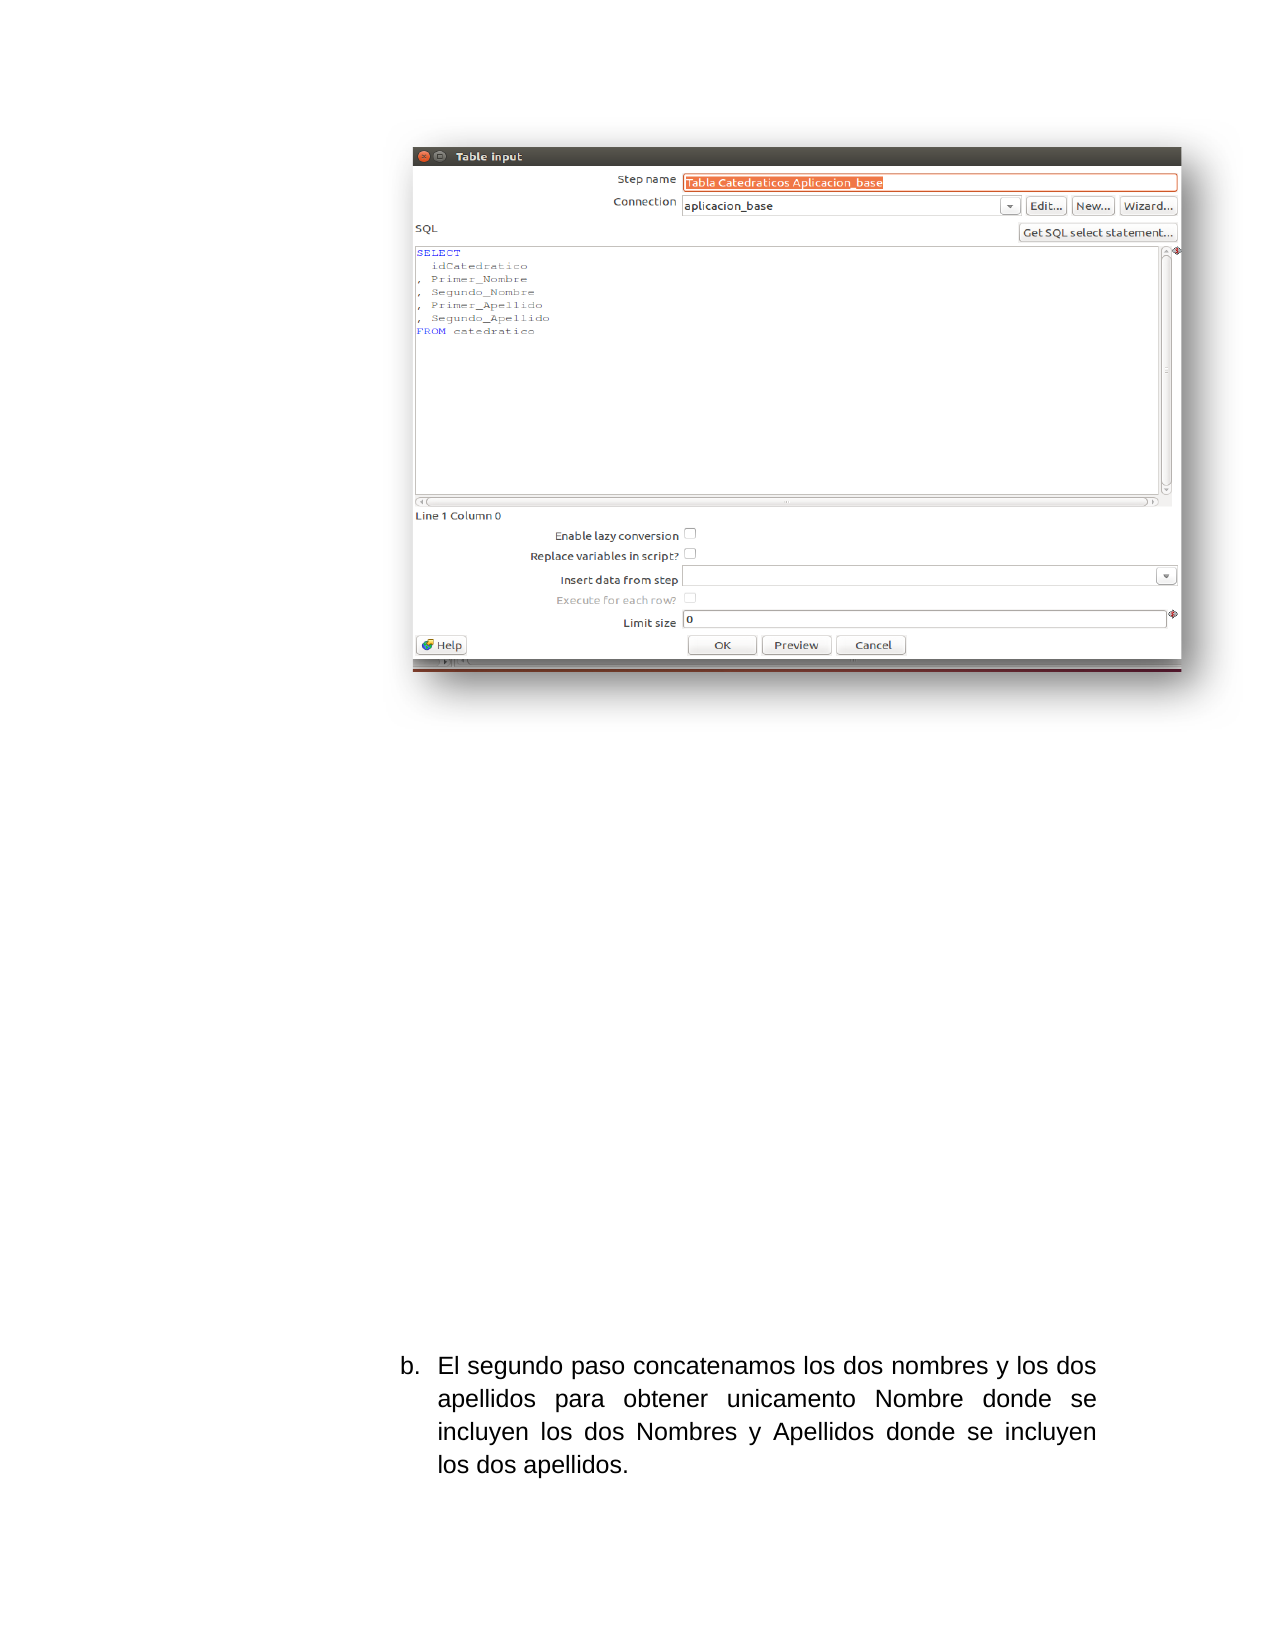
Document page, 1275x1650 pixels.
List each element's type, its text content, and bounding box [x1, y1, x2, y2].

picture [412, 147, 1182, 672]
list El segundo paso concatenamos los dos nombres y los dos apellidos para obtener unicamento Nombre donde se incluyen los dos Nombres y Apellidos donde se incluyen los dos apellidos. [400, 1351, 1098, 1479]
